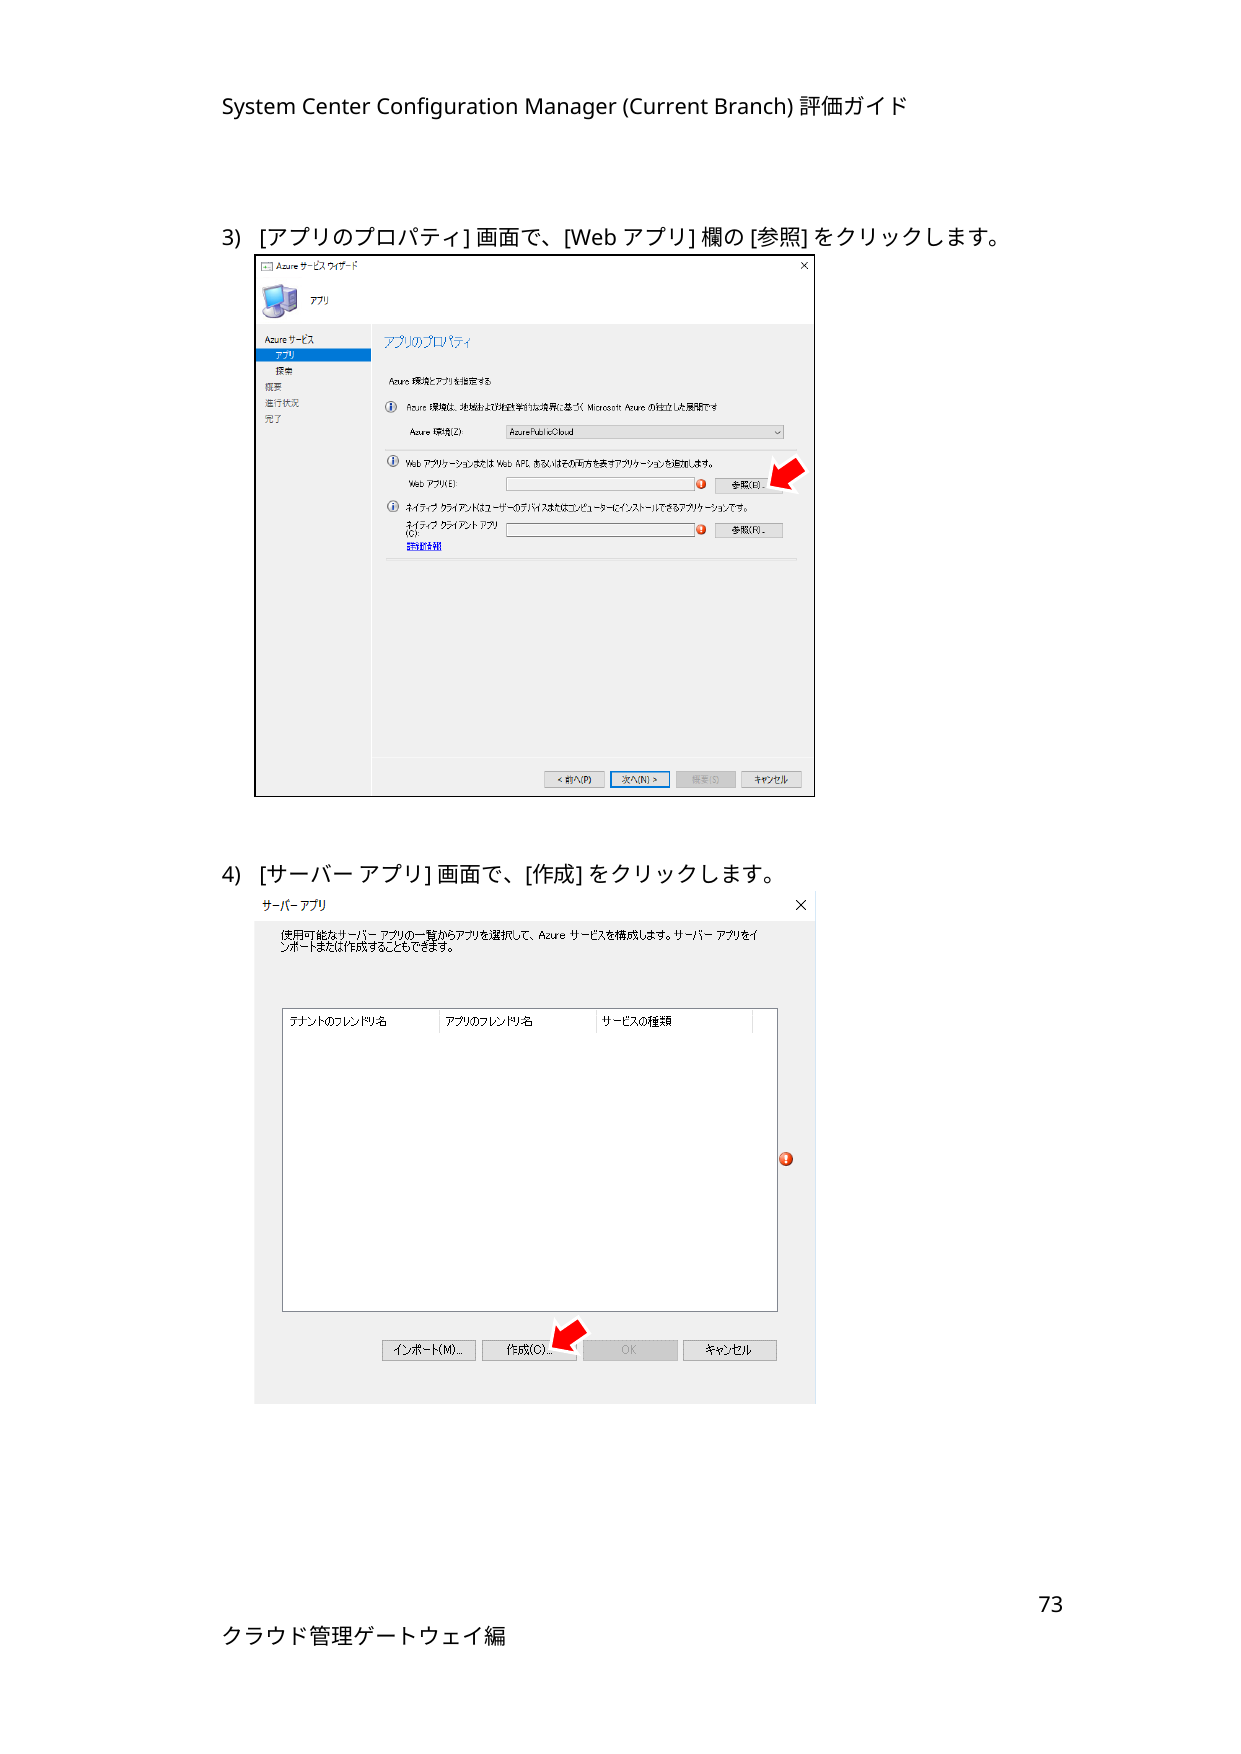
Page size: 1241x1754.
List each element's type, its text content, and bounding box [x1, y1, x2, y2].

picture [256, 256, 814, 796]
picture [254, 891, 816, 1404]
list [アプリのプロパティ] 画面で、[Web アプリ] 欄の [参照] をクリックします。 [222, 217, 1063, 254]
list [サーバー アプリ] 画面で、[作成] をクリックします。 [222, 854, 1063, 892]
